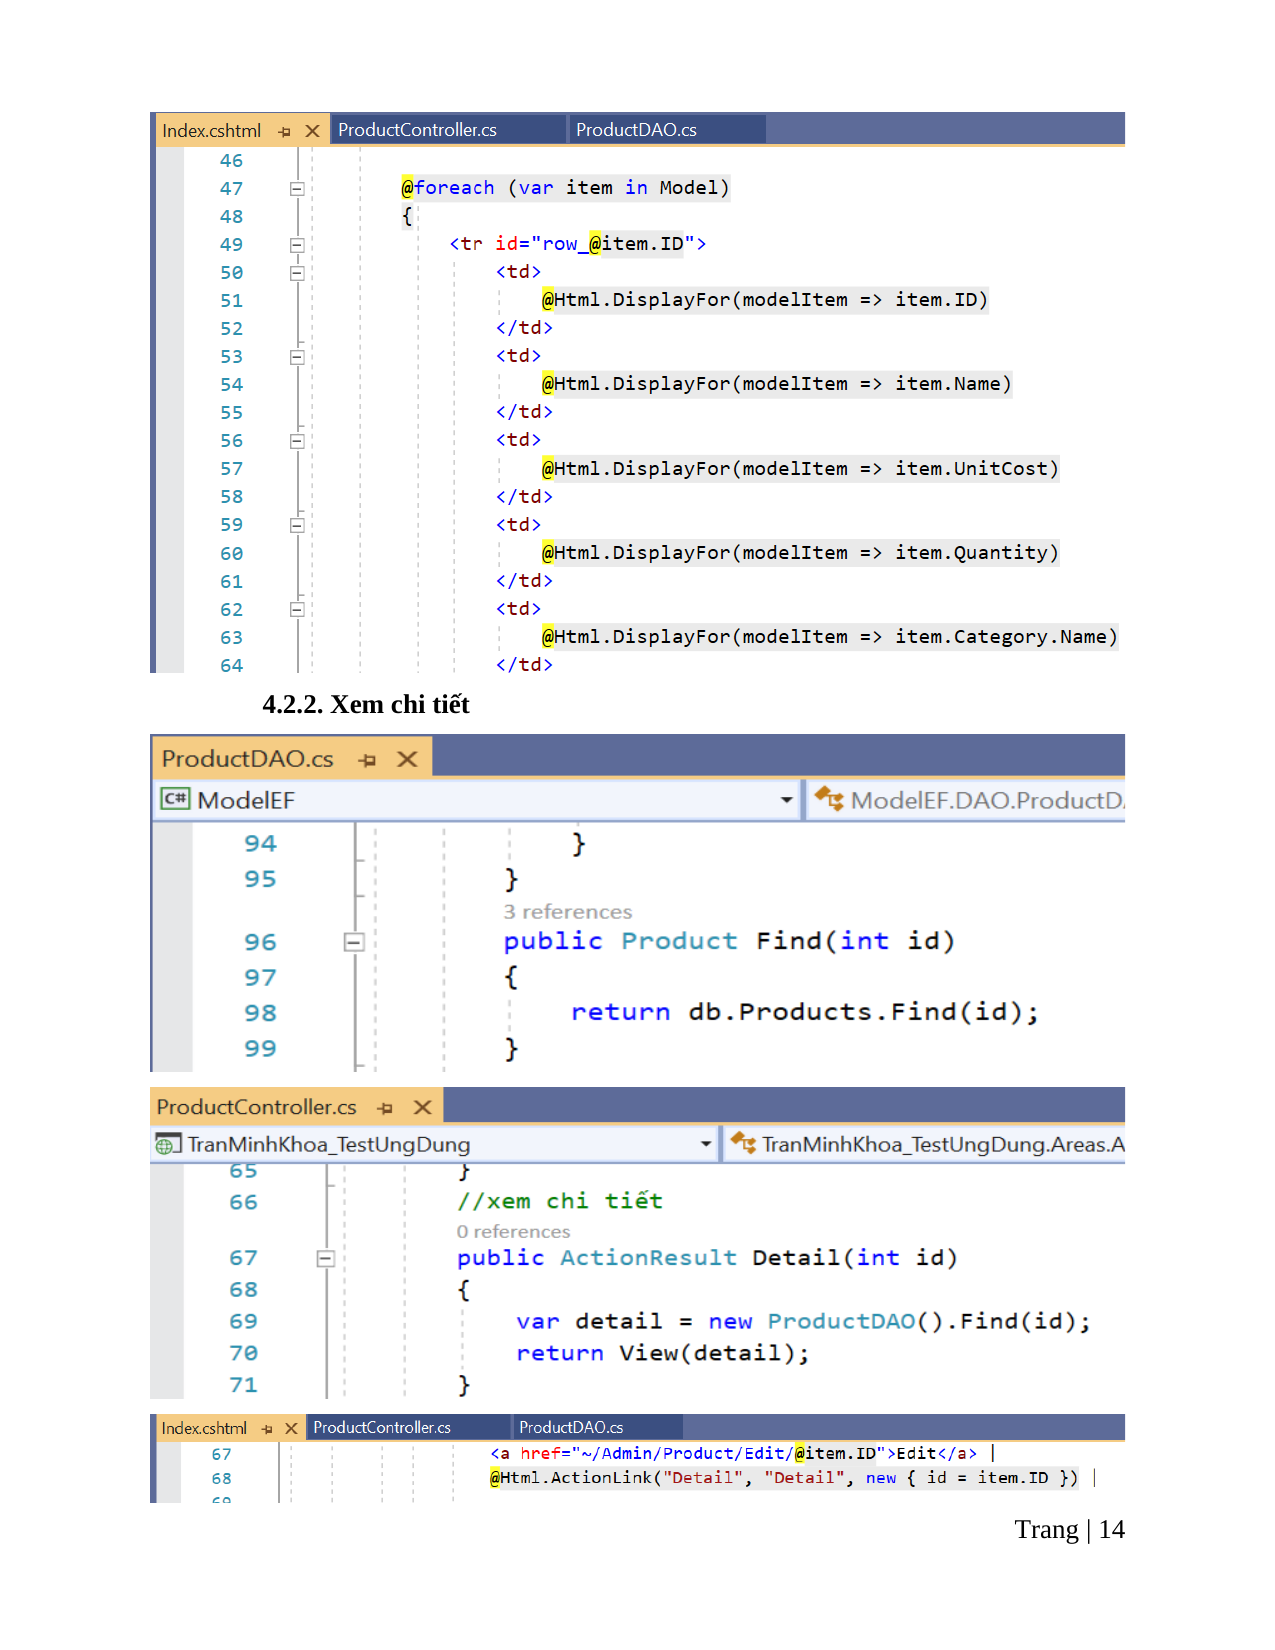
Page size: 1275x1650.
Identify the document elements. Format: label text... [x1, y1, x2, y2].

picture [150, 1087, 1125, 1399]
picture [150, 1414, 1125, 1503]
picture [150, 112, 1125, 673]
picture [150, 734, 1125, 1072]
text Xem chi tiết [262, 688, 1125, 719]
